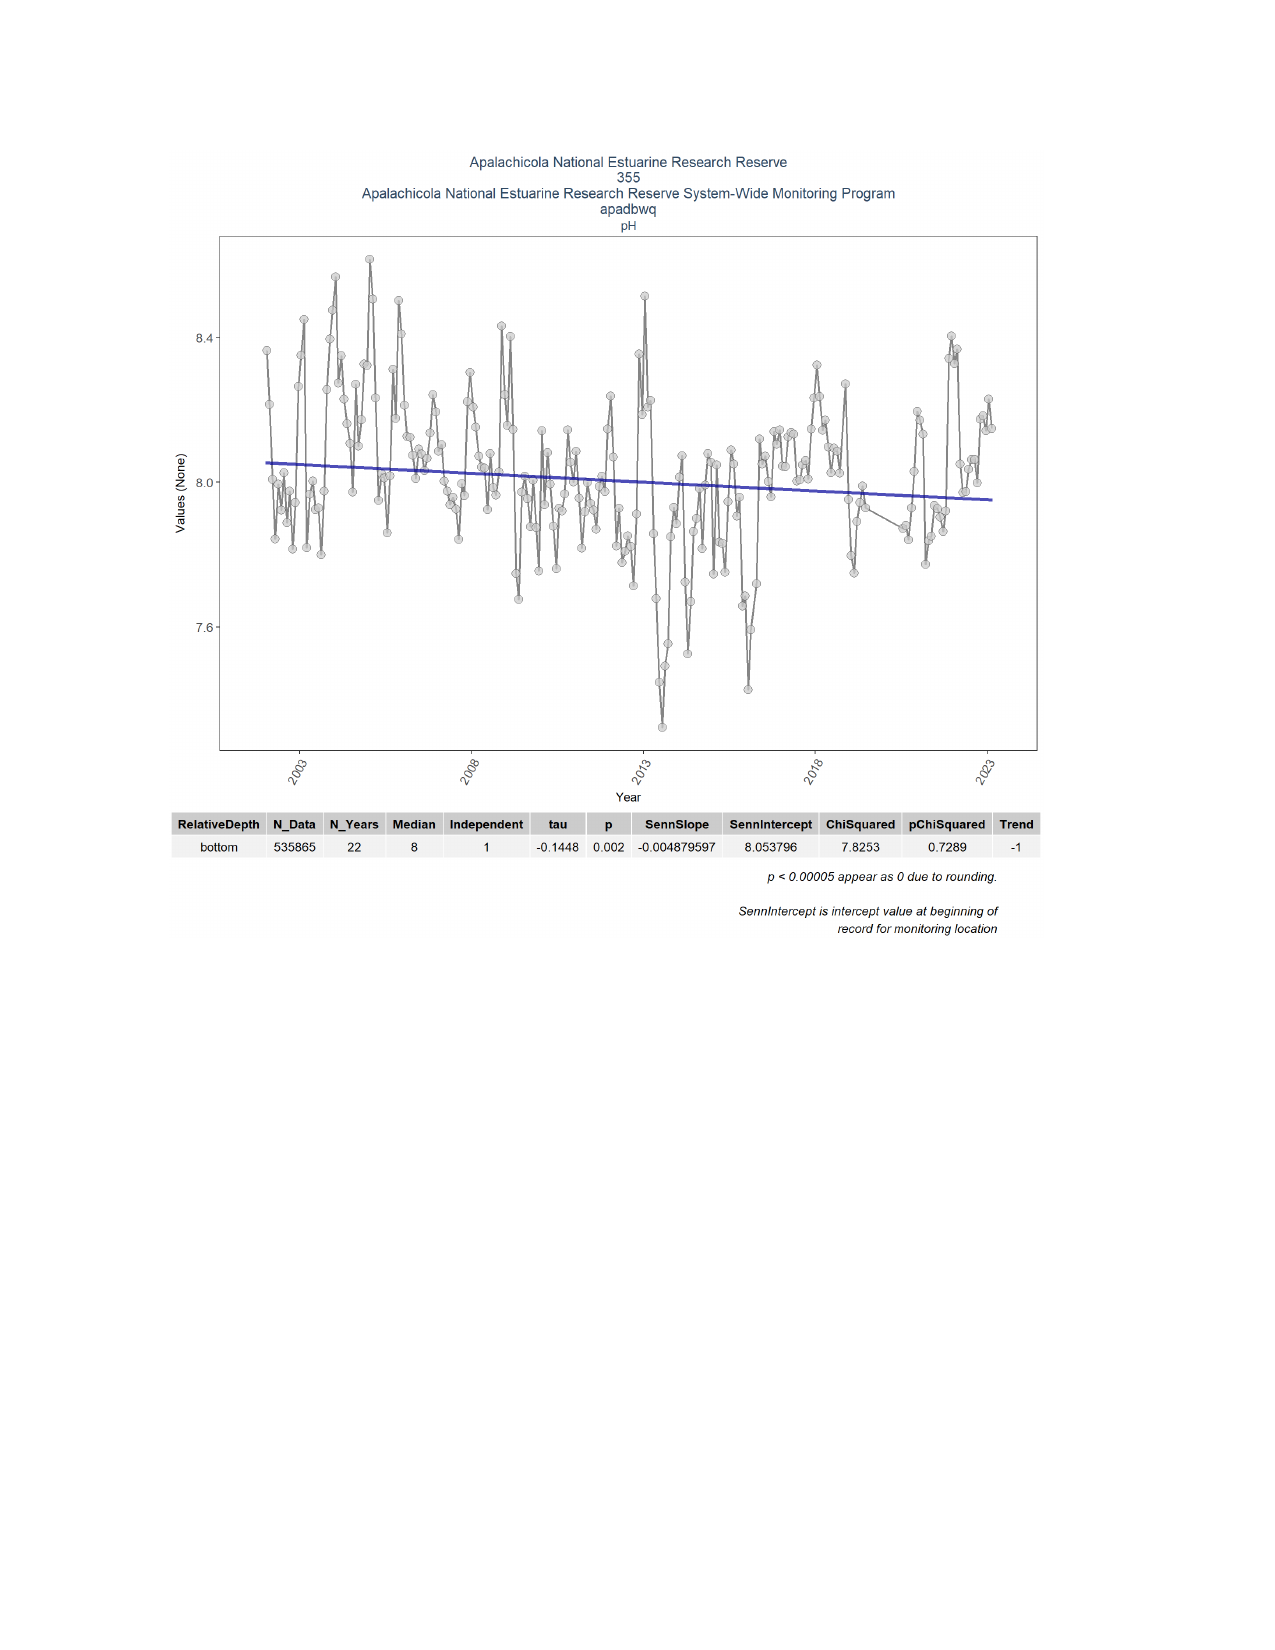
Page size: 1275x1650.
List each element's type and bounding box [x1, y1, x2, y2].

picture [168, 150, 1044, 938]
